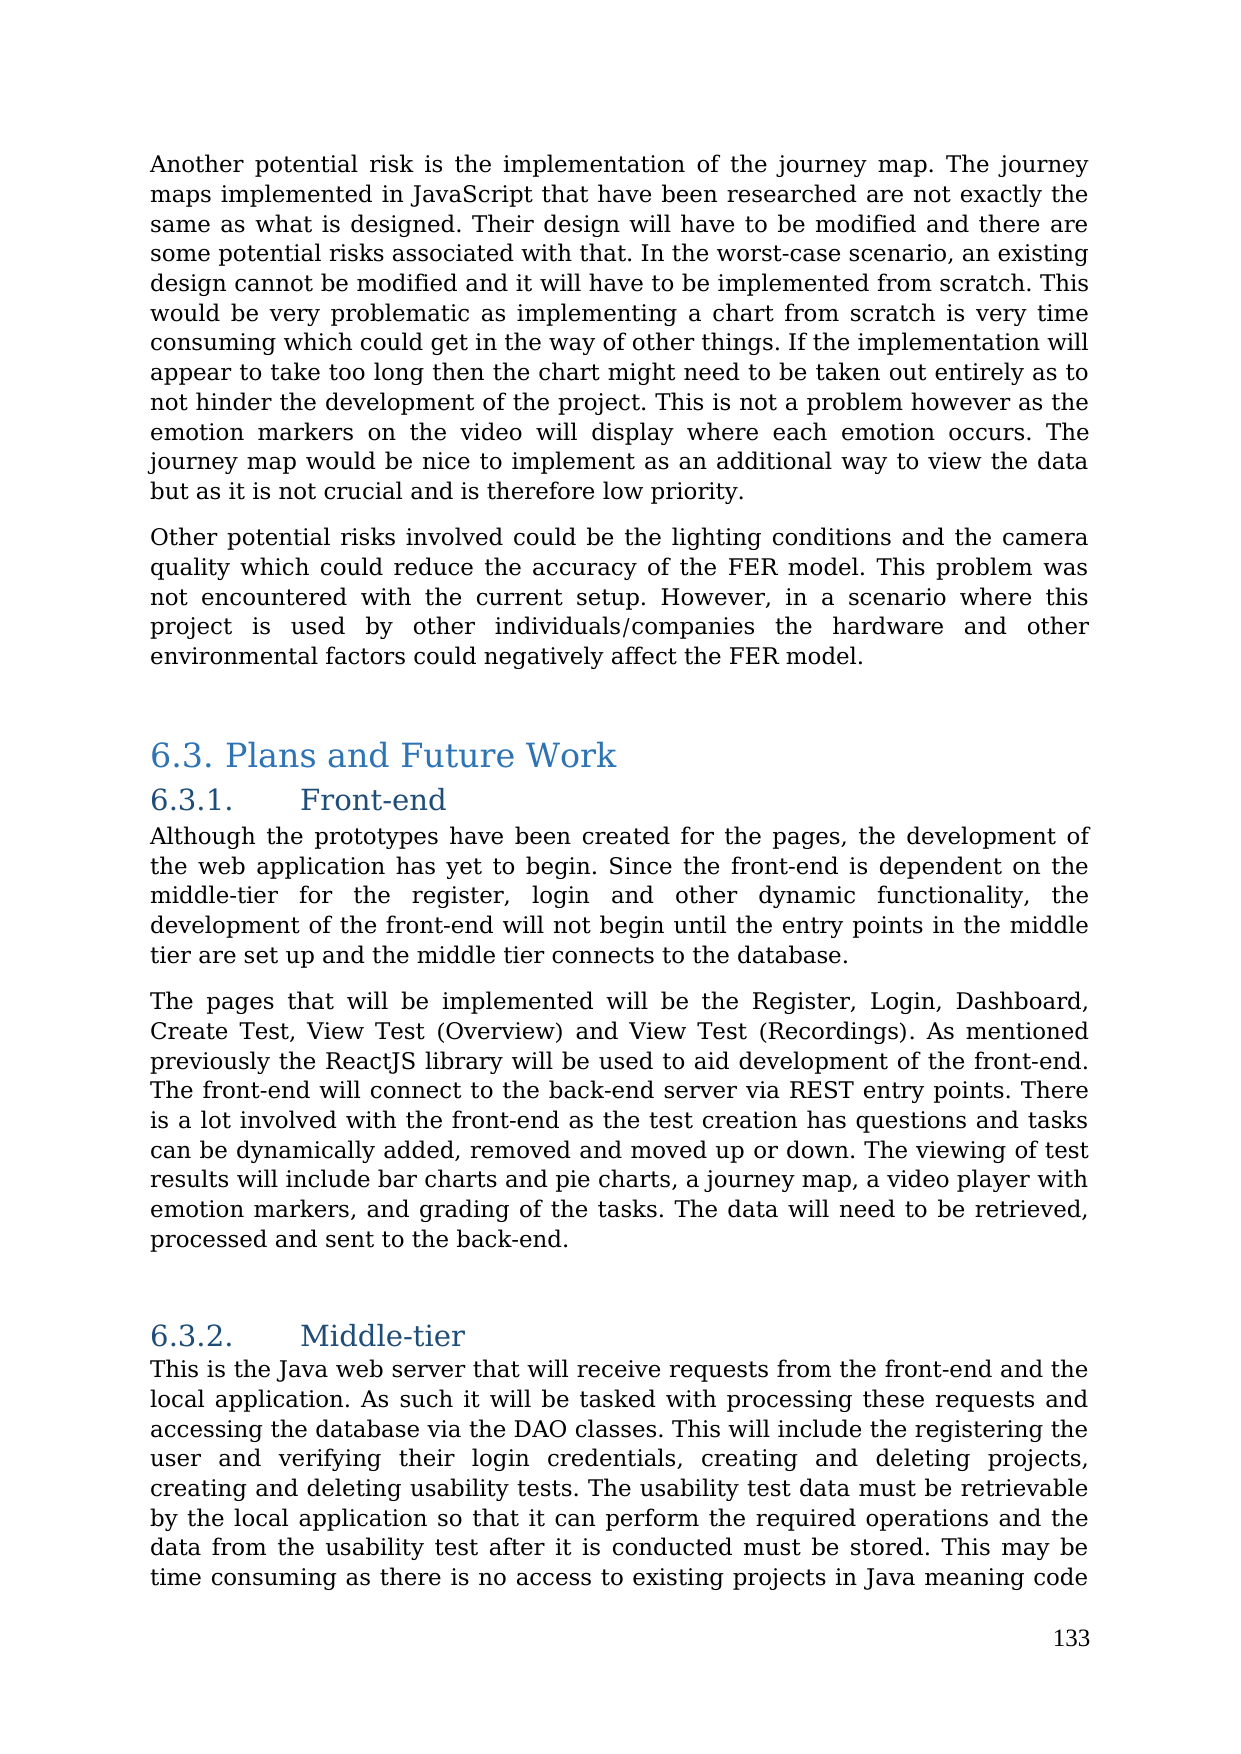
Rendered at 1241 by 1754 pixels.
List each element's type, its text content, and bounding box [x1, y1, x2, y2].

subtitle Plans and Future Work [150, 734, 1090, 774]
subtitle Front-end [150, 782, 1090, 817]
subtitle Middle-tier [150, 1317, 1090, 1352]
text Another potential risk is the implementation of the journey map. The journey maps implemented in JavaScript that have been researched are not exactly the same as what is designed. Their design will have to be modified and there are some potential risks associated with that. In the worst-case scenario, an existing design cannot be modified and it will have to be implemented from scratch. This would be very problematic as implementing a chart from scratch is very time consuming which could get in the way of other things. If the implementation will appear to take too long then the chart might need to be taken out entirely as to not hinder the development of the project. This is not a problem however as the emotion markers on the video will display where each emotion occurs. The journey map would be nice to implement as an additional way to view the data but as it is not crucial and is therefore low priority. [150, 150, 1090, 504]
text Although the prototypes have been created for the pages, the development of the web application has yet to begin. Since the front-end is dependent on the middle-tier for the register, login and other dynamic functionality, the development of the front-end will not begin until the entry points in the middle tier are set up and the middle tier connects to the database. [150, 822, 1090, 968]
text The pages that will be implemented will be the Register, Login, Dashboard, Create Test, View Test (Overview) and View Test (Recordings). As mentioned previously the ReactJS library will be used to aid development of the front-end. The front-end will connect to the back-end server via REST entry points. There is a lot involved with the front-end as the test creation has questions and tasks can be dynamically added, removed and moved up or down. The viewing of test results will include bar charts and pie charts, a journey map, a video player with emotion markers, and grading of the tasks. The data will need to be retrieved, processed and sent to the back-end. [150, 987, 1090, 1252]
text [150, 1355, 1090, 1590]
text Other potential risks involved could be the lighting conditions and the camera quality which could reduce the accuracy of the FER model. This problem was not encountered with the current setup. However, in a scenario where this project is used by other individuals/companies the hardware and other environmental factors could negatively affect the FER model. [150, 523, 1090, 669]
